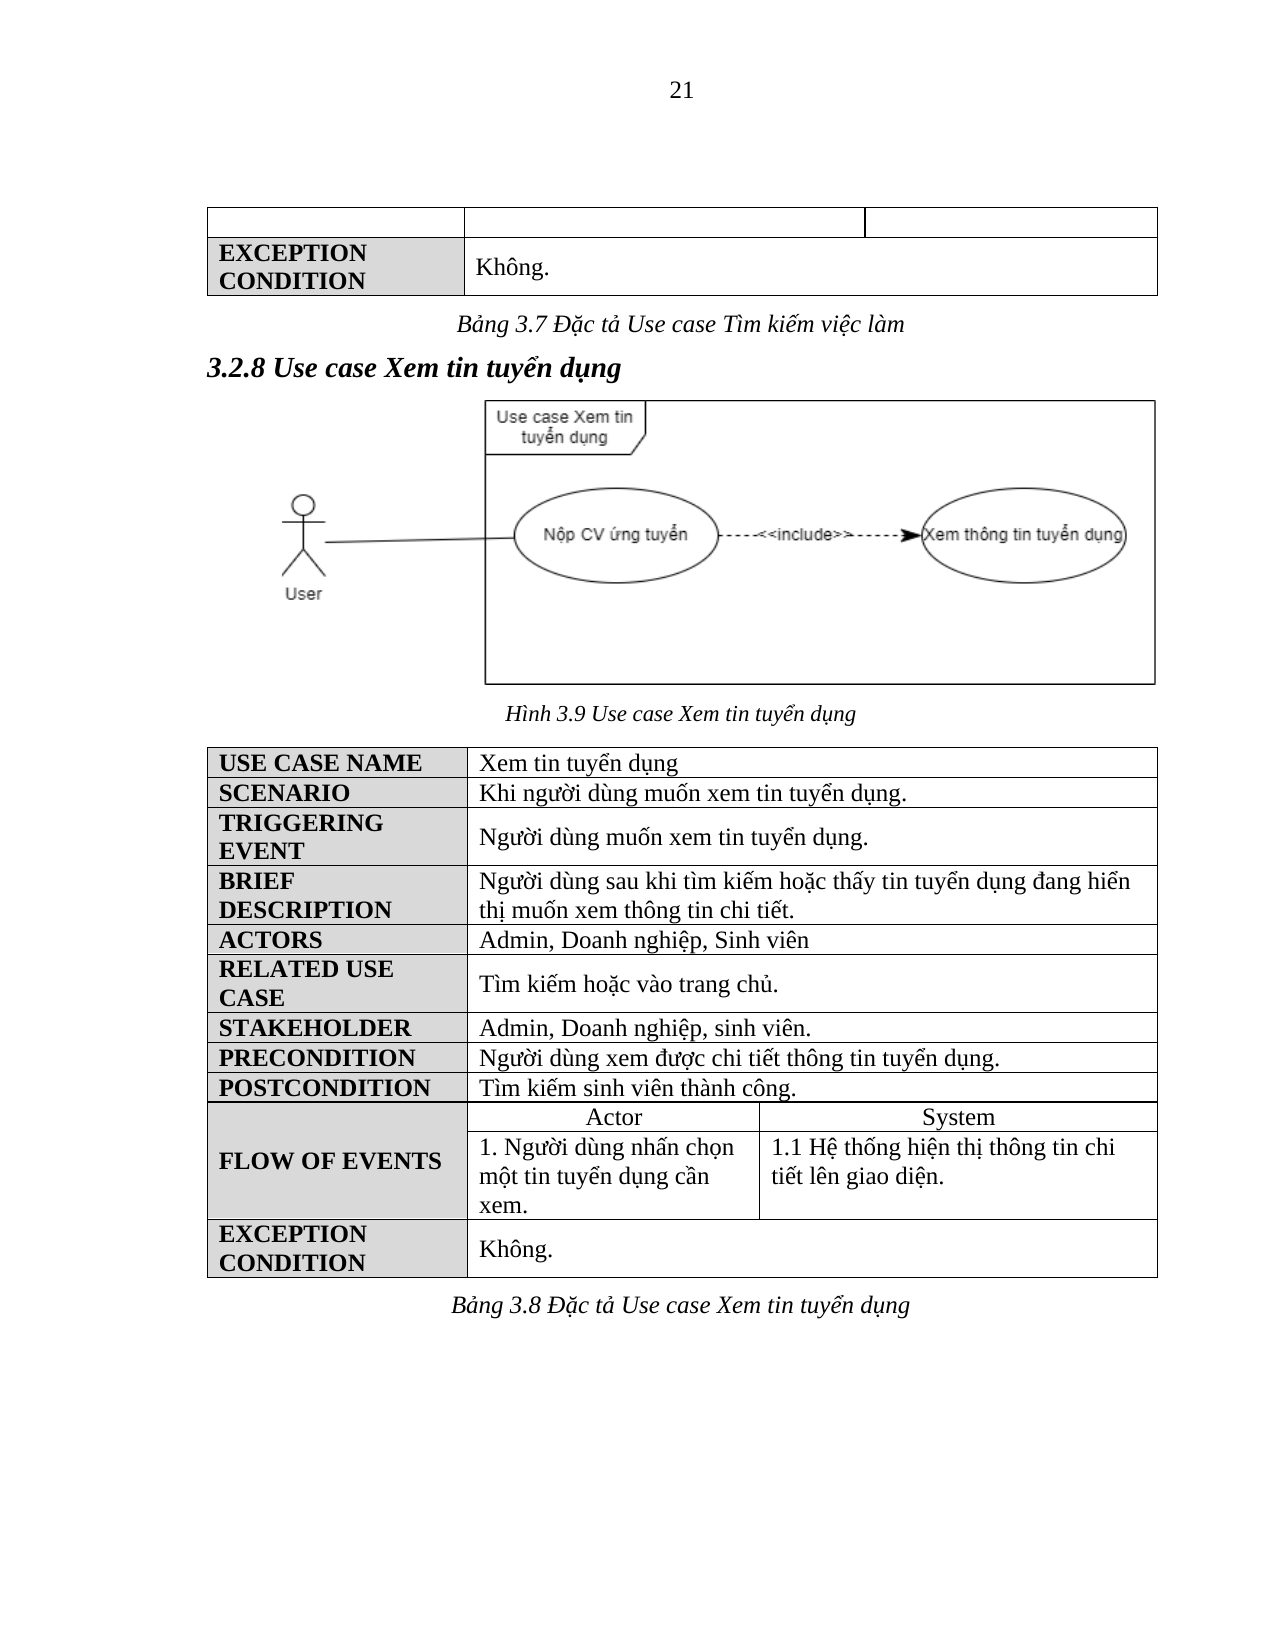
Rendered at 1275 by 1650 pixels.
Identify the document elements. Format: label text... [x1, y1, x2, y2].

table_cell TRIGGERING EVENT [208, 808, 467, 865]
table_cell Người dùng xem được chi tiết thông tin tuyển dụng. [468, 1043, 1157, 1072]
table_cell PRECONDITION [208, 1043, 467, 1072]
text Bảng 3.7 Đặc tả Use case Tìm kiếm việc làm [207, 309, 1157, 337]
table_cell Tìm kiếm sinh viên thành công. [468, 1073, 1157, 1101]
table_cell Admin, Doanh nghiệp, Sinh viên [468, 925, 1157, 953]
picture [281, 400, 1156, 685]
table_cell ACTORS [208, 925, 467, 953]
table_header USE CASE NAME [208, 748, 467, 777]
table_cell RELATED USE CASE [208, 955, 467, 1012]
table_cell BRIEF DESCRIPTION [208, 866, 467, 924]
text Hình 3.9 Use case Xem tin tuyển dụng [207, 700, 1157, 726]
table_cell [465, 208, 864, 237]
table_cell EXCEPTION CONDITION [208, 1220, 467, 1277]
table_cell EXCEPTION CONDITION [208, 238, 464, 295]
table_cell Tìm kiếm hoặc vào trang chủ. [468, 955, 1157, 1012]
table_cell SCENARIO [208, 778, 467, 807]
table_cell POSTCONDITION [208, 1073, 467, 1101]
table_cell 1.1 Hệ thống hiện thị thông tin chi tiết lên giao diện. [760, 1132, 1157, 1218]
table_cell Admin, Doanh nghiệp, sinh viên. [468, 1013, 1157, 1042]
text Bảng 3.8 Đặc tả Use case Xem tin tuyển dụng [207, 1291, 1157, 1319]
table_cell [866, 208, 1157, 237]
table_cell Không. [468, 1220, 1157, 1277]
table_header Xem tin tuyển dụng [468, 748, 1157, 777]
table_cell FLOW OF EVENTS [208, 1103, 467, 1218]
table_cell 1. Người dùng nhấn chọn một tin tuyển dụng cần xem. [468, 1132, 759, 1218]
table_cell Khi người dùng muốn xem tin tuyển dụng. [468, 778, 1157, 807]
list Use case Xem tin tuyển dụng [207, 350, 1157, 383]
table_cell System [760, 1103, 1157, 1131]
table_cell STAKEHOLDER [208, 1013, 467, 1042]
table_cell Người dùng muốn xem tin tuyển dụng. [468, 808, 1157, 865]
table_cell Actor [468, 1103, 759, 1131]
table_cell Không. [465, 238, 1157, 295]
table_cell Người dùng sau khi tìm kiếm hoặc thấy tin tuyển dụng đang hiển thị muốn xem thông tin chi tiết. [468, 866, 1157, 924]
